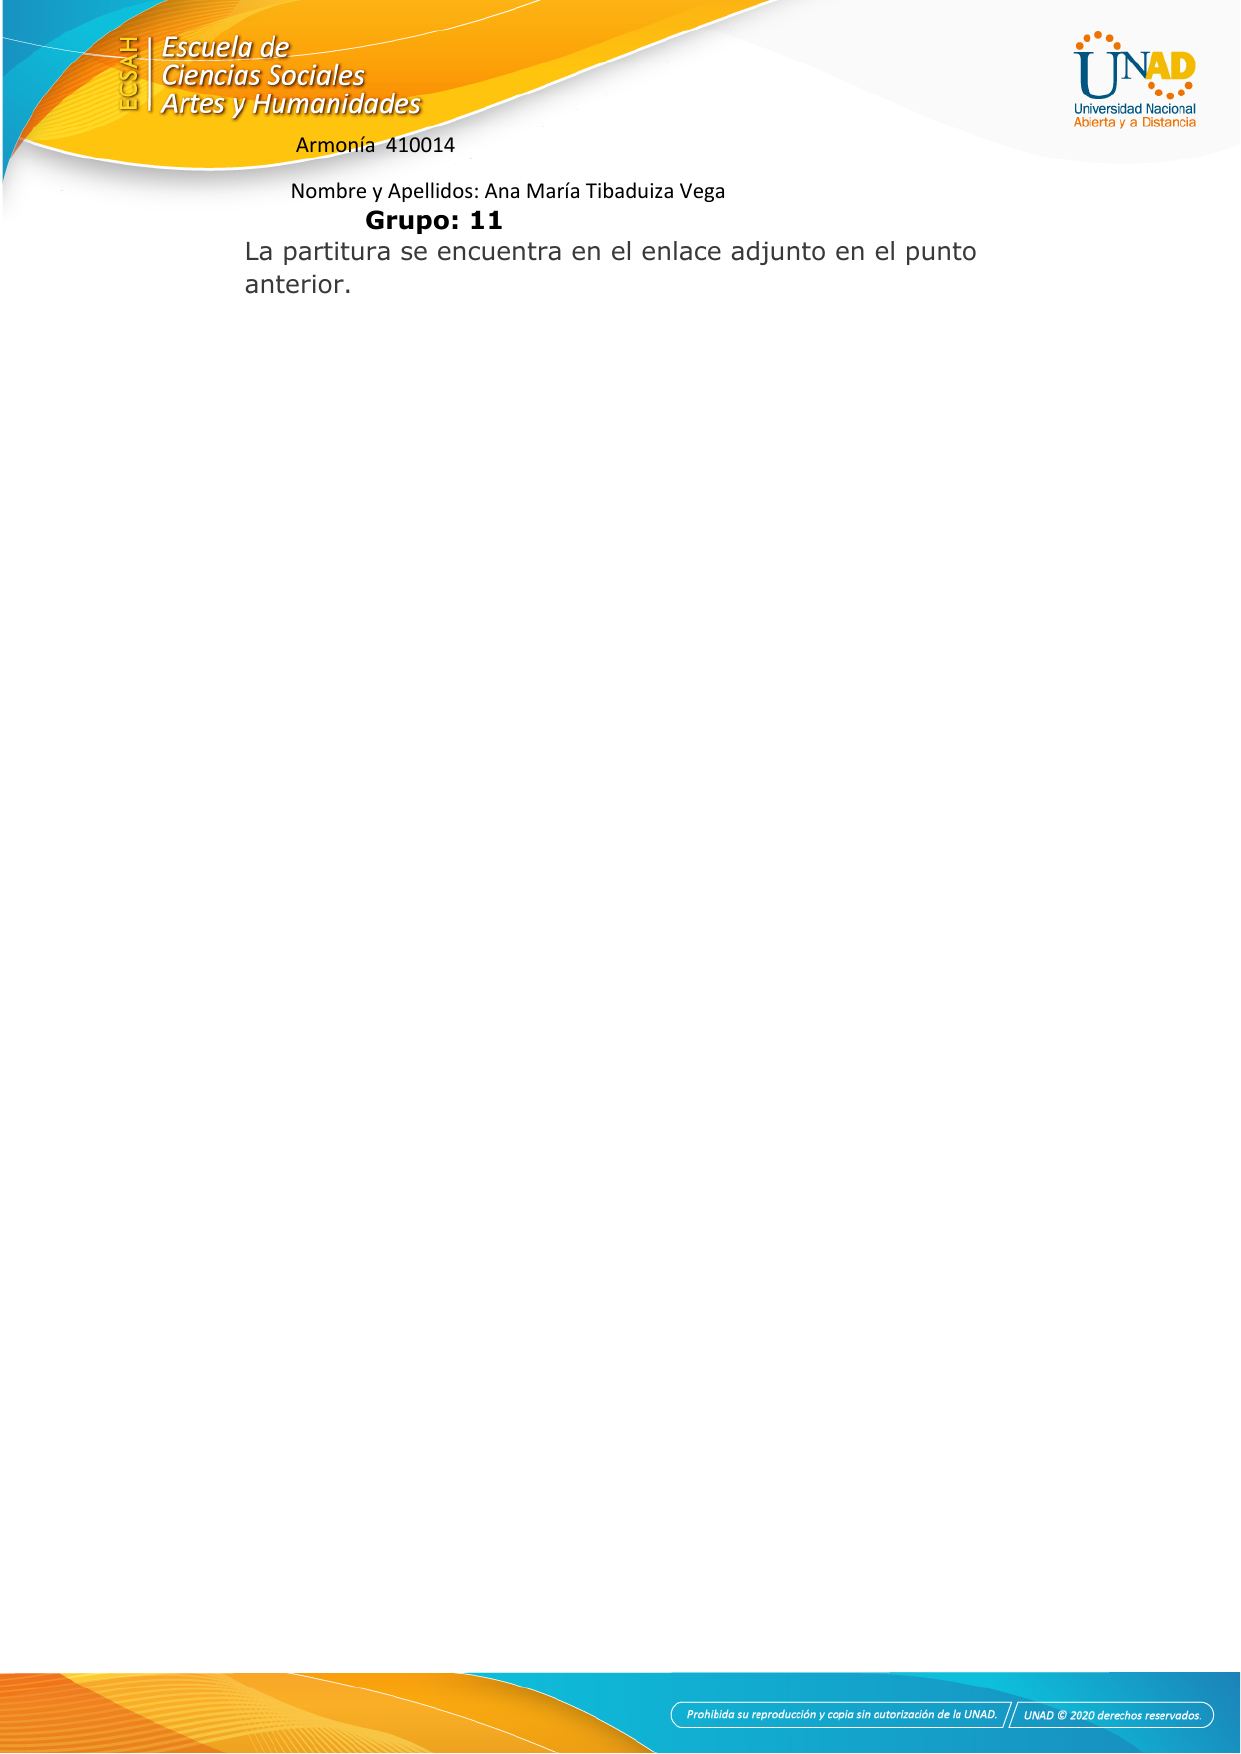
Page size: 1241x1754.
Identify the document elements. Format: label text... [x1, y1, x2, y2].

picture [2, 0, 1241, 222]
list La partitura se encuentra en el enlace adjunto en el punto anterior. [244, 235, 1063, 298]
picture [0, 1623, 1241, 1753]
